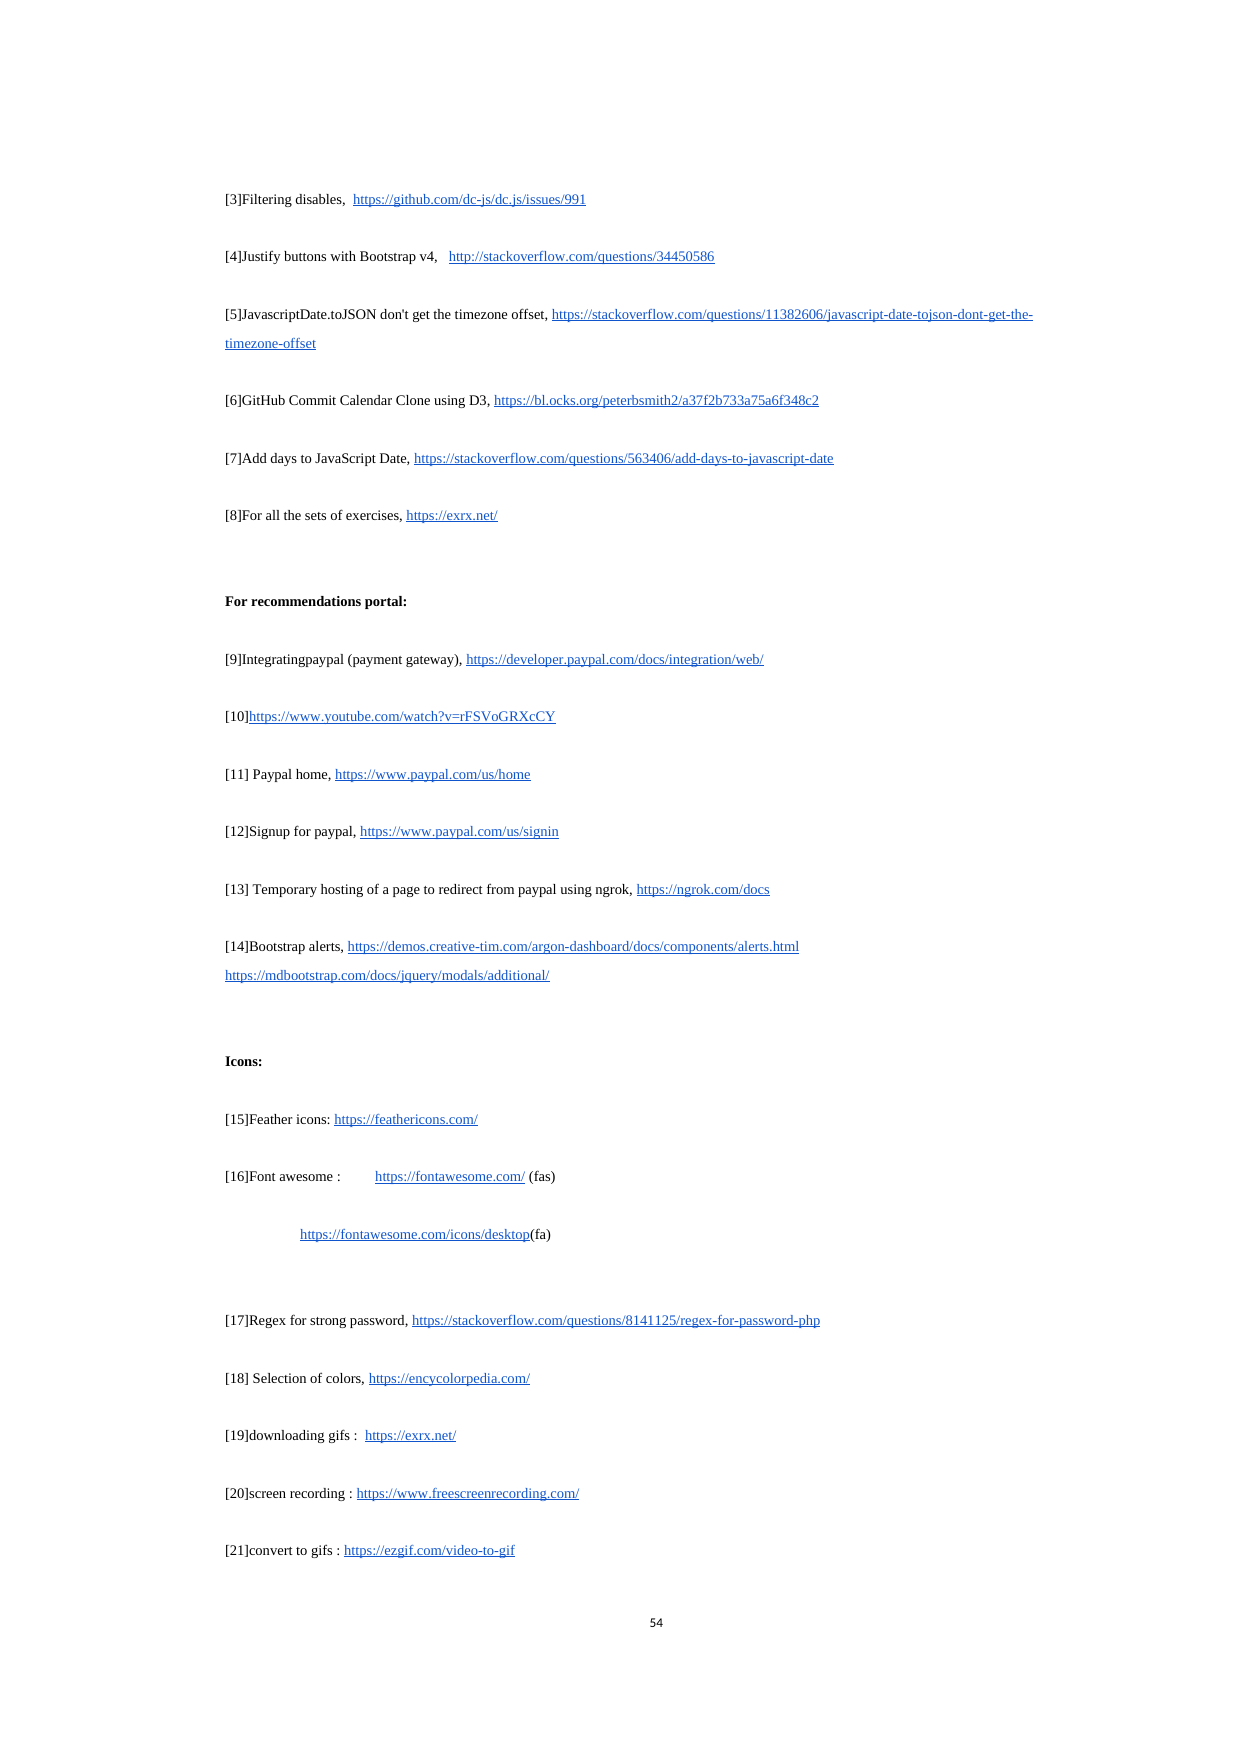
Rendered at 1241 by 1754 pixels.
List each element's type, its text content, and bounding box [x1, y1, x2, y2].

text [11] Paypal home, https://www.paypal.com/us/home [225, 754, 1087, 782]
text https://mdbootstrap.com/docs/jquery/modals/additional/ [225, 955, 1087, 984]
text [18] Selection of colors, https://encycolorpedia.com/ [225, 1357, 1087, 1386]
text [14]Bootstrap alerts, https://demos.creative-tim.com/argon-dashboard/docs/components/alerts.html [225, 926, 1087, 955]
text [20]screen recording : https://www.freescreenrecording.com/ [225, 1472, 1087, 1501]
text [13] Temporary hosting of a page to redirect from paypal using ngrok, https://ngrok.com/docs [225, 869, 1087, 897]
text [19]downloading gifs : https://exrx.net/ [225, 1415, 1087, 1444]
text [7]Add days to JavaScript Date, https://stackoverflow.com/questions/563406/add-days-to-javascript-date [225, 437, 1087, 466]
text [5]JavascriptDate.toJSON don't get the timezone offset, https://stackoverflow.com/questions/11382606/javascript-date-tojson-dont-get-the-timezone-offset [225, 294, 1087, 351]
text For recommendations portal: [225, 581, 1087, 610]
text [21]convert to gifs : https://ezgif.com/video-to-gif [225, 1530, 1087, 1559]
text Icons: [225, 1041, 1087, 1070]
text [9]Integratingpaypal (payment gateway), https://developer.paypal.com/docs/integration/web/ [225, 639, 1087, 667]
text [12]Signup for paypal, https://www.paypal.com/us/signin [225, 811, 1087, 840]
text https://fontawesome.com/icons/desktop(fa) [225, 1214, 1087, 1242]
text [10]https://www.youtube.com/watch?v=rFSVoGRXcCY [225, 696, 1087, 725]
text [6]GitHub Commit Calendar Clone using D3, https://bl.ocks.org/peterbsmith2/a37f2b733a75a6f348c2 [225, 380, 1087, 409]
text [17]Regex for strong password, https://stackoverflow.com/questions/8141125/regex-for-password-php [225, 1300, 1087, 1329]
text [8]For all the sets of exercises, https://exrx.net/ [225, 495, 1087, 524]
text [15]Feather icons: https://feathericons.com/ [225, 1099, 1087, 1127]
text [3]Filtering disables, https://github.com/dc-js/dc.js/issues/991 [225, 179, 1087, 207]
text [16]Font awesome : https://fontawesome.com/ (fas) [225, 1156, 1087, 1185]
text [4]Justify buttons with Bootstrap v4, http://stackoverflow.com/questions/34450586 [225, 236, 1087, 265]
